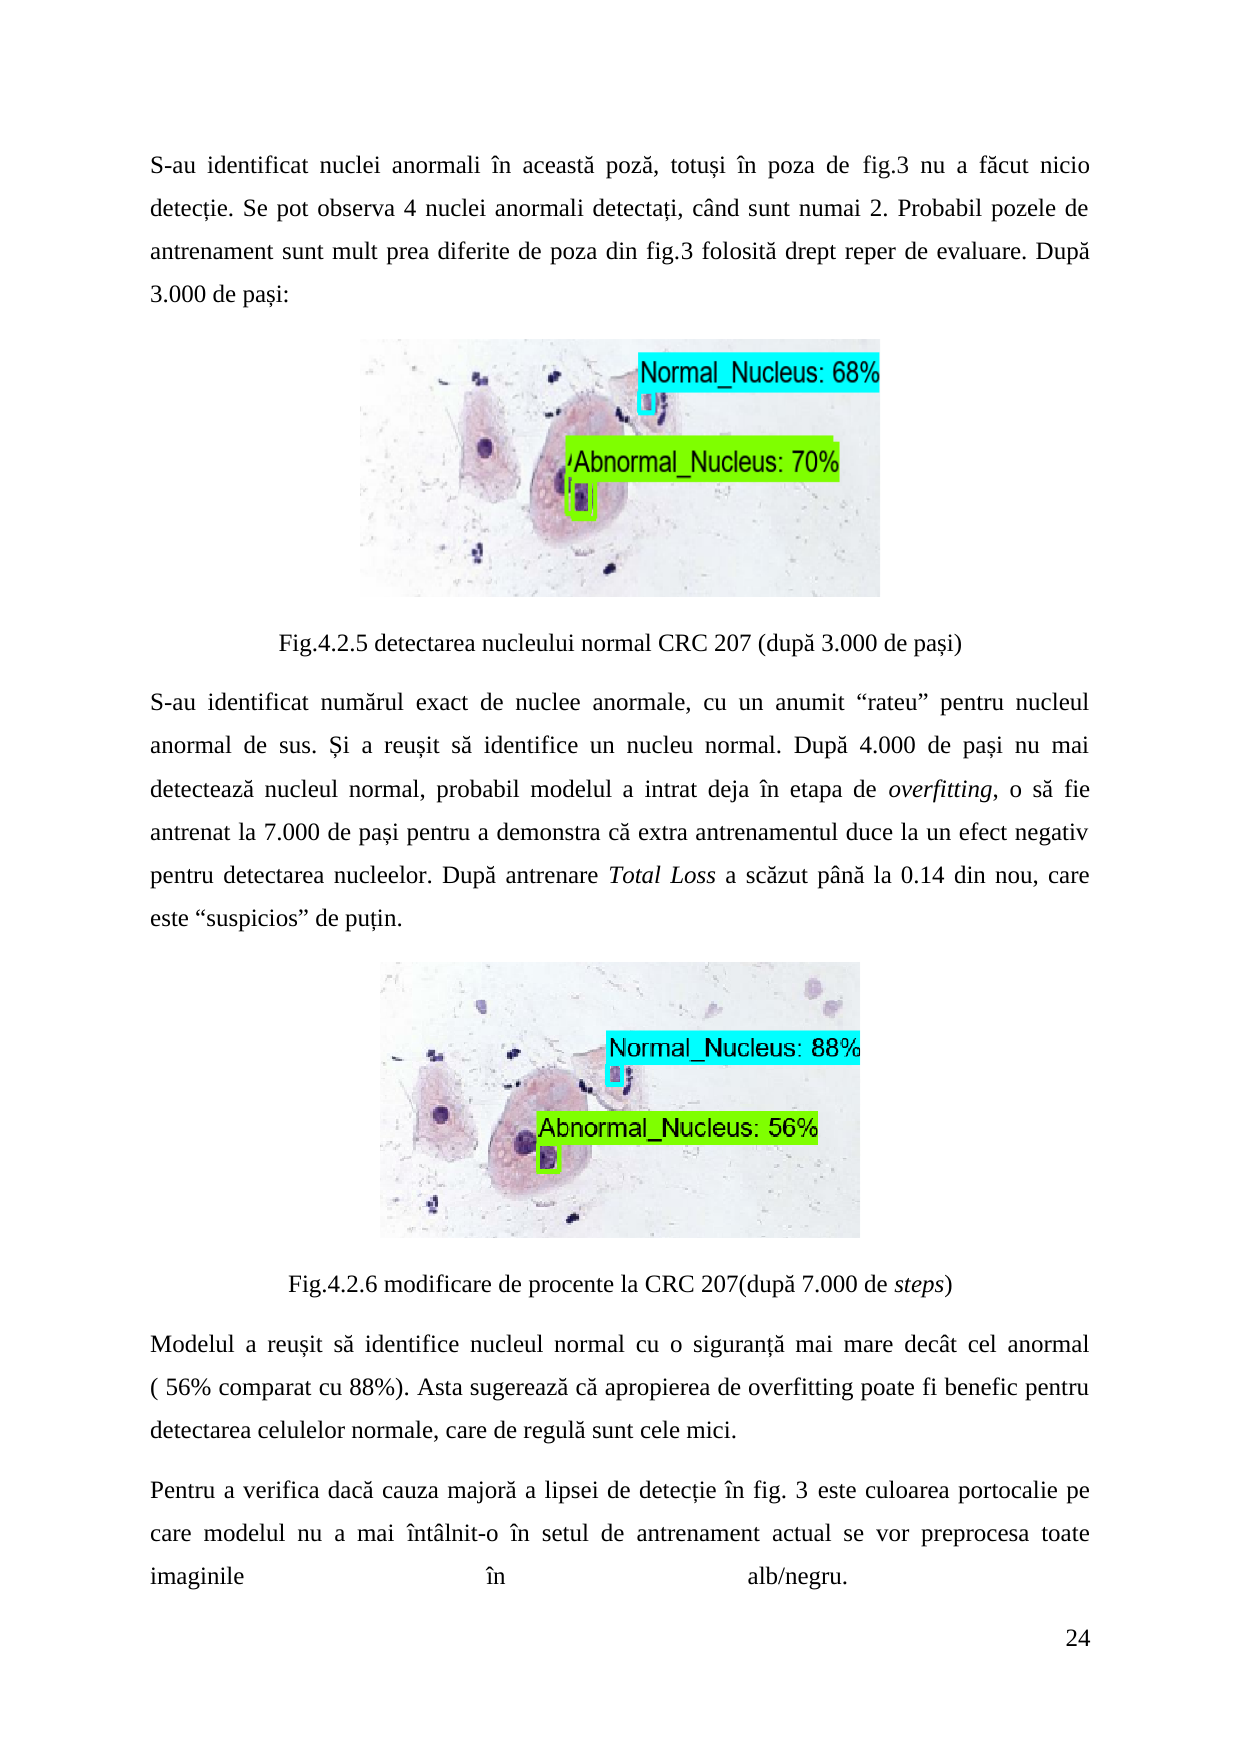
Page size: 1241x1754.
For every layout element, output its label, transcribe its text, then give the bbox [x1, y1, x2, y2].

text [150, 1475, 1090, 1590]
picture [360, 339, 880, 597]
text S-au identificat nuclei anormali în această poză, totuși în poza de fig.3 nu a făcut nicio detecție. Se pot observa 4 nuclei anormali detectați, când sunt numai 2. Probabil pozele de antrenament sunt mult prea diferite de poza din fig.3 folosită drept reper de evaluare. După 3.000 de pași: [150, 150, 1090, 308]
text Fig.4.2.5 detectarea nucleului normal CRC 207 (după 3.000 de pași) [150, 628, 1090, 656]
picture [380, 962, 861, 1238]
text Fig.4.2.6 modificare de procente la CRC 207(după 7.000 de steps) [150, 1269, 1090, 1298]
text S-au identificat numărul exact de nuclee anormale, cu un anumit “rateu” pentru nucleul anormal de sus. Și a reușit să identifice un nucleu normal. După 4.000 de pași nu mai detectează nucleul normal, probabil modelul a intrat deja în etapa de overfitting, o să fie antrenat la 7.000 de pași pentru a demonstra că extra antrenamentul duce la un efect negativ pentru detectarea nucleelor. După antrenare Total Loss a scăzut până la 0.14 din nou, care este “suspicios” de puțin. [150, 687, 1090, 932]
text Modelul a reușit să identifice nucleul normal cu o siguranță mai mare decât cel anormal ( 56% comparat cu 88%). Asta sugerează că apropierea de overfitting poate fi benefic pentru detectarea celulelor normale, care de regulă sunt cele mici. [150, 1329, 1090, 1444]
